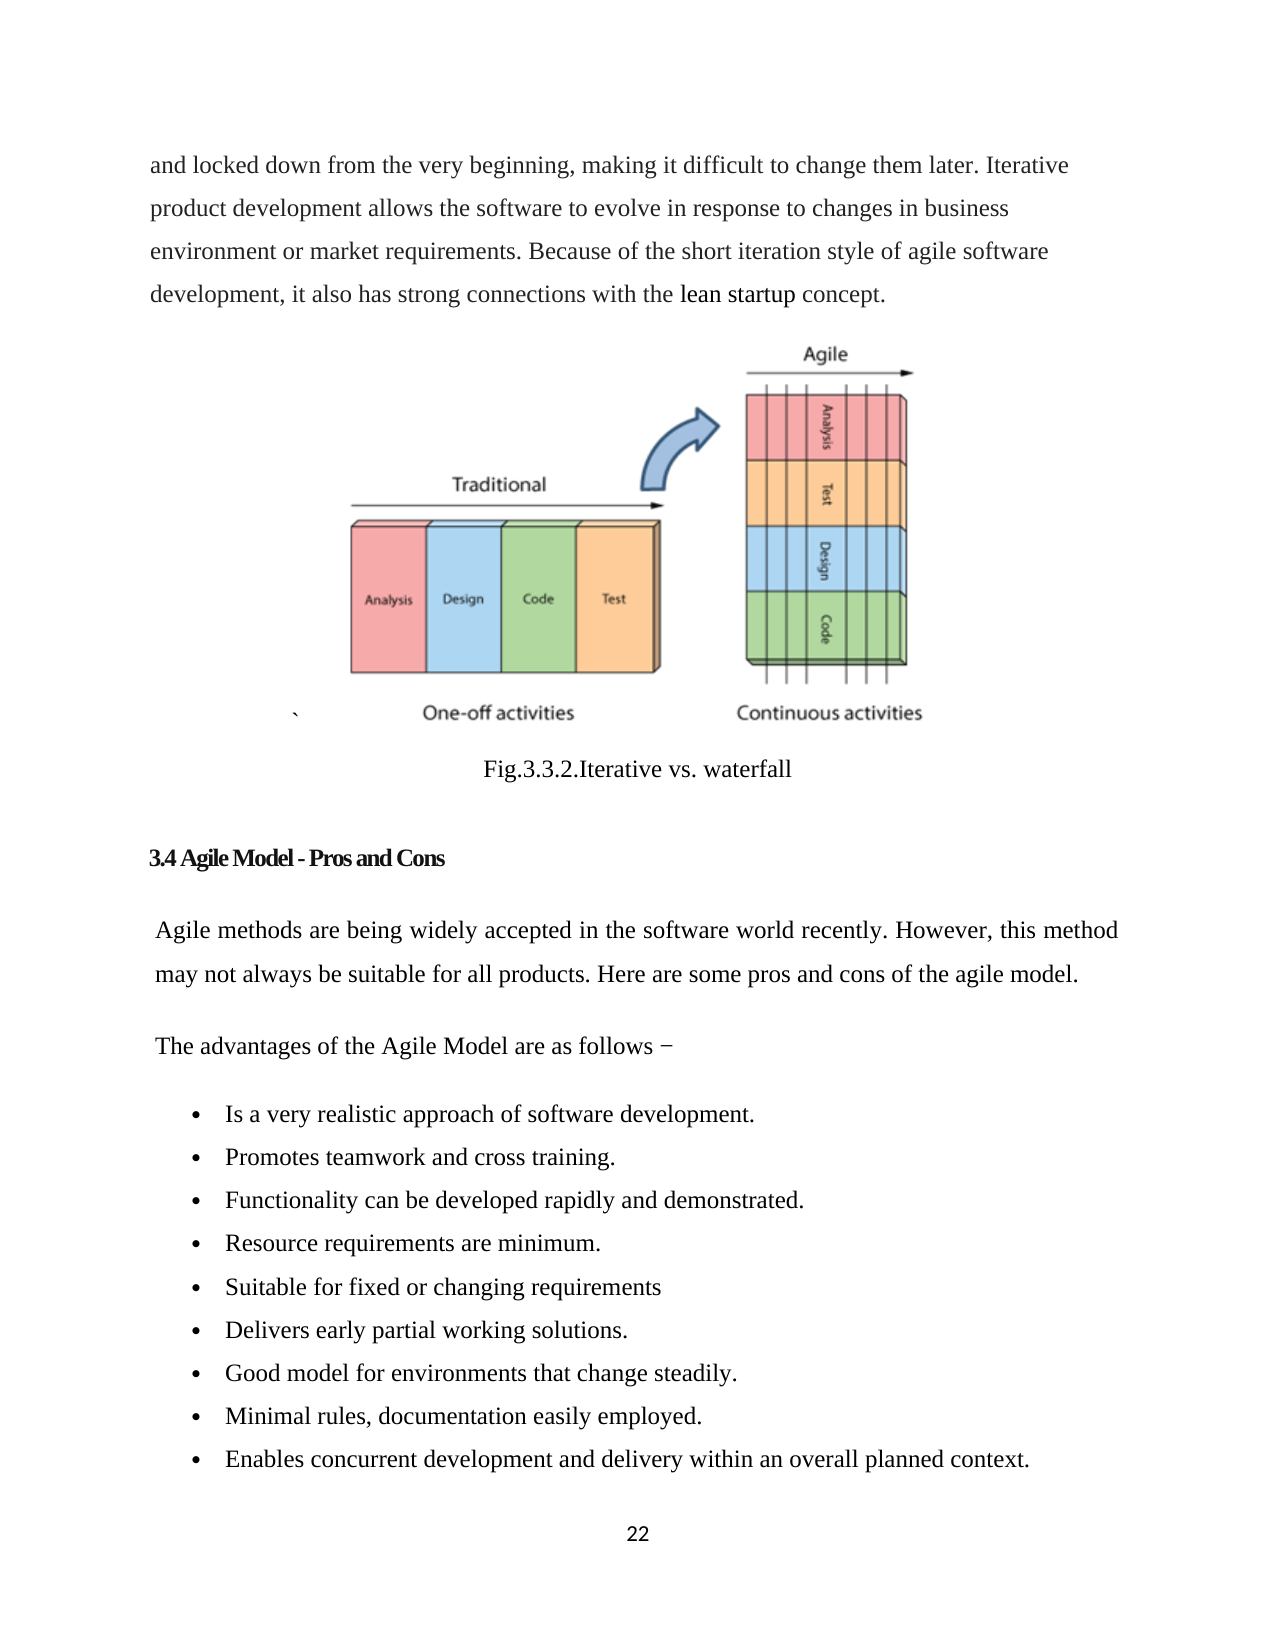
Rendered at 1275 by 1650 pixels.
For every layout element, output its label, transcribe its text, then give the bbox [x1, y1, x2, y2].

subtitle 3.4 Agile Model - Pros and Cons [148, 843, 1120, 872]
list Promotes teamwork and cross training. [192, 1142, 1120, 1171]
list Enables concurrent development and delivery within an overall planned context. [192, 1444, 1120, 1473]
list Functionality can be developed rapidly and demonstrated. [192, 1185, 1120, 1214]
list Delivers early partial working solutions. [192, 1315, 1120, 1343]
list Minimal rules, documentation easily employed. [192, 1401, 1120, 1430]
list Is a very realistic approach of software development. [192, 1099, 1120, 1128]
list Good model for environments that change steadily. [192, 1358, 1120, 1387]
picture [299, 335, 984, 731]
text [150, 150, 1125, 308]
text Agile methods are being widely accepted in the software world recently. However, this method may not always be suitable for all products. Here are some pros and cons of the agile model. [155, 916, 1120, 987]
list Resource requirements are minimum. [192, 1228, 1120, 1257]
list Suitable for fixed or changing requirements [192, 1272, 1120, 1300]
text Fig.3.3.2.Iterative vs. waterfall [150, 748, 1125, 783]
text The advantages of the Agile Model are as follows − [155, 1031, 1120, 1060]
